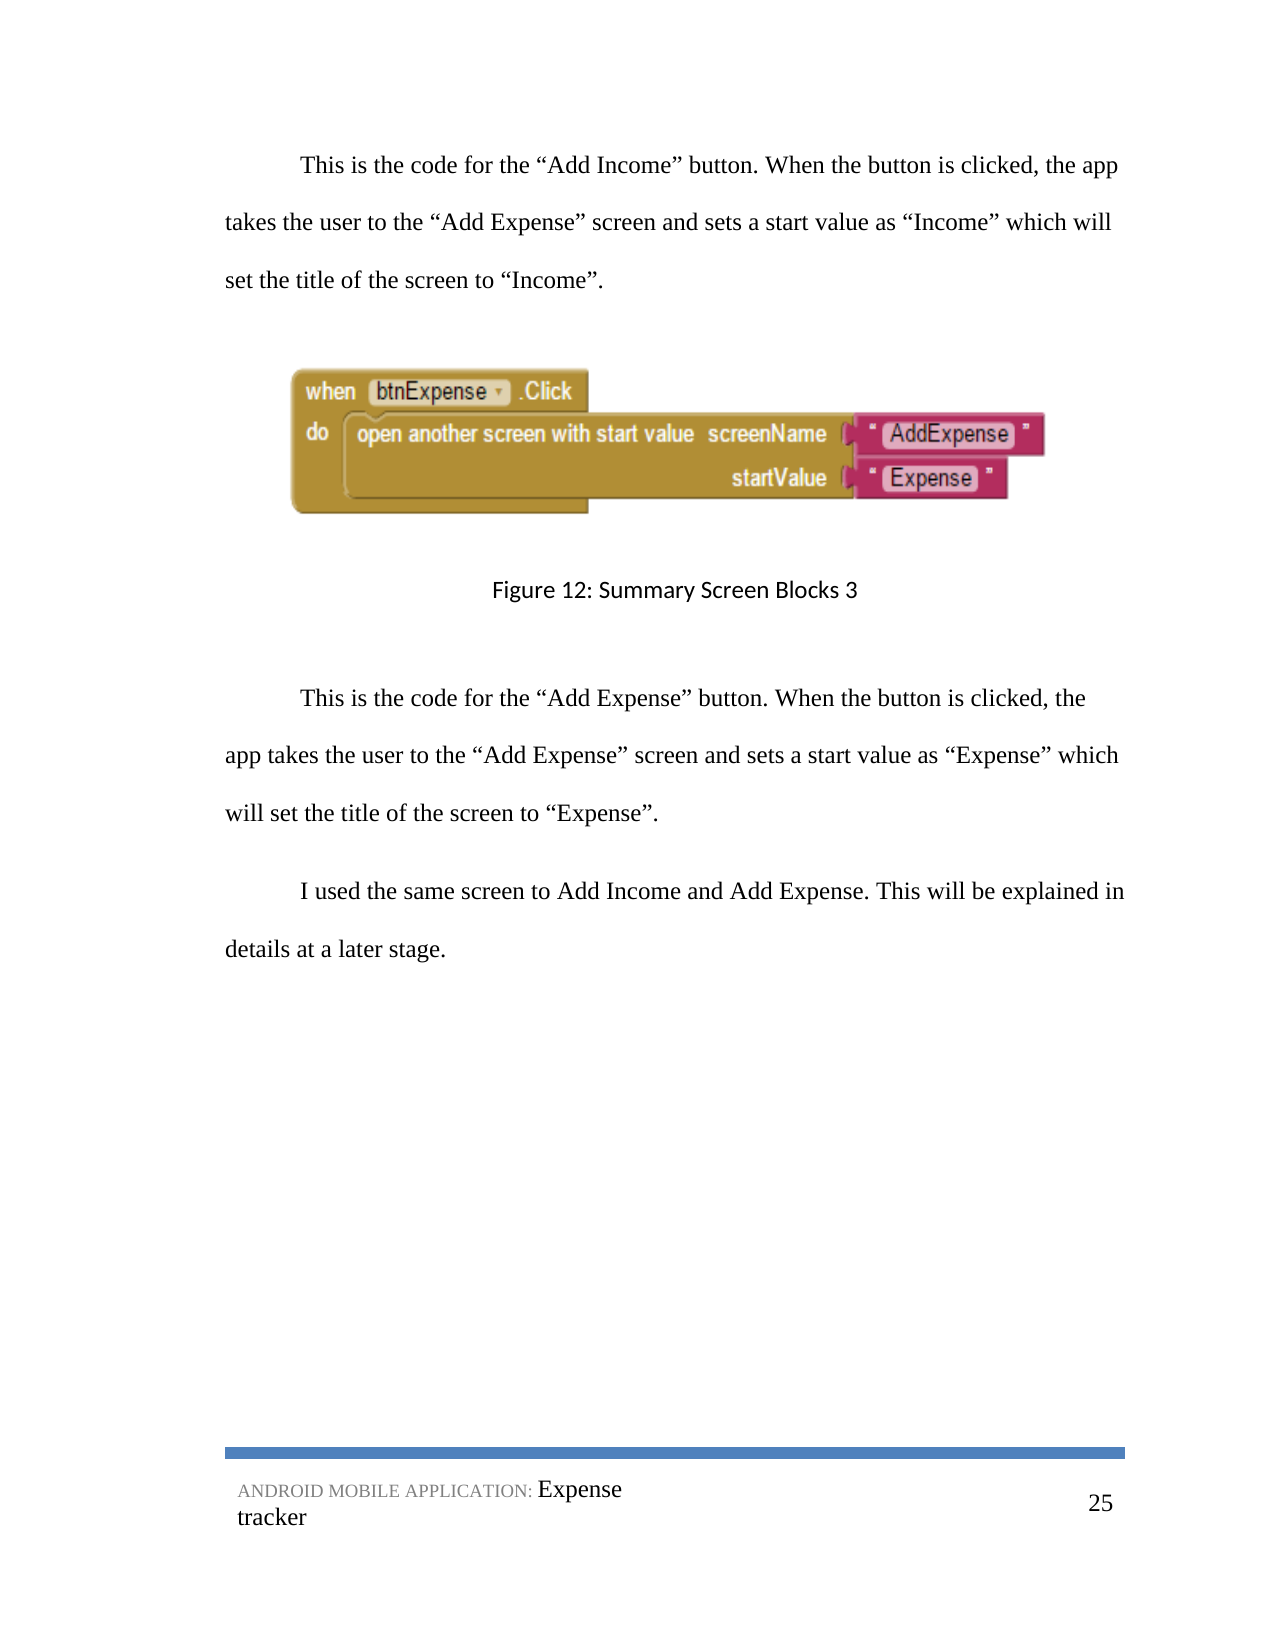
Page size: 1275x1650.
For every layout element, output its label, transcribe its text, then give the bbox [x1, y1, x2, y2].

text This is the code for the “Add Expense” button. When the button is clicked, the app takes the user to the “Add Expense” screen and sets a start value as “Expense” which will set the title of the screen to “Expense”. [225, 683, 1125, 827]
picture [225, 343, 1096, 525]
text Figure 12: Summary Screen Blocks 3 [225, 574, 1125, 604]
text This is the code for the “Add Income” button. When the button is clicked, the app takes the user to the “Add Expense” screen and sets a start value as “Income” which will set the title of the screen to “Income”. [225, 150, 1125, 294]
text I used the same screen to Add Income and Add Expense. This will be explained in details at a later stage. [225, 876, 1125, 962]
